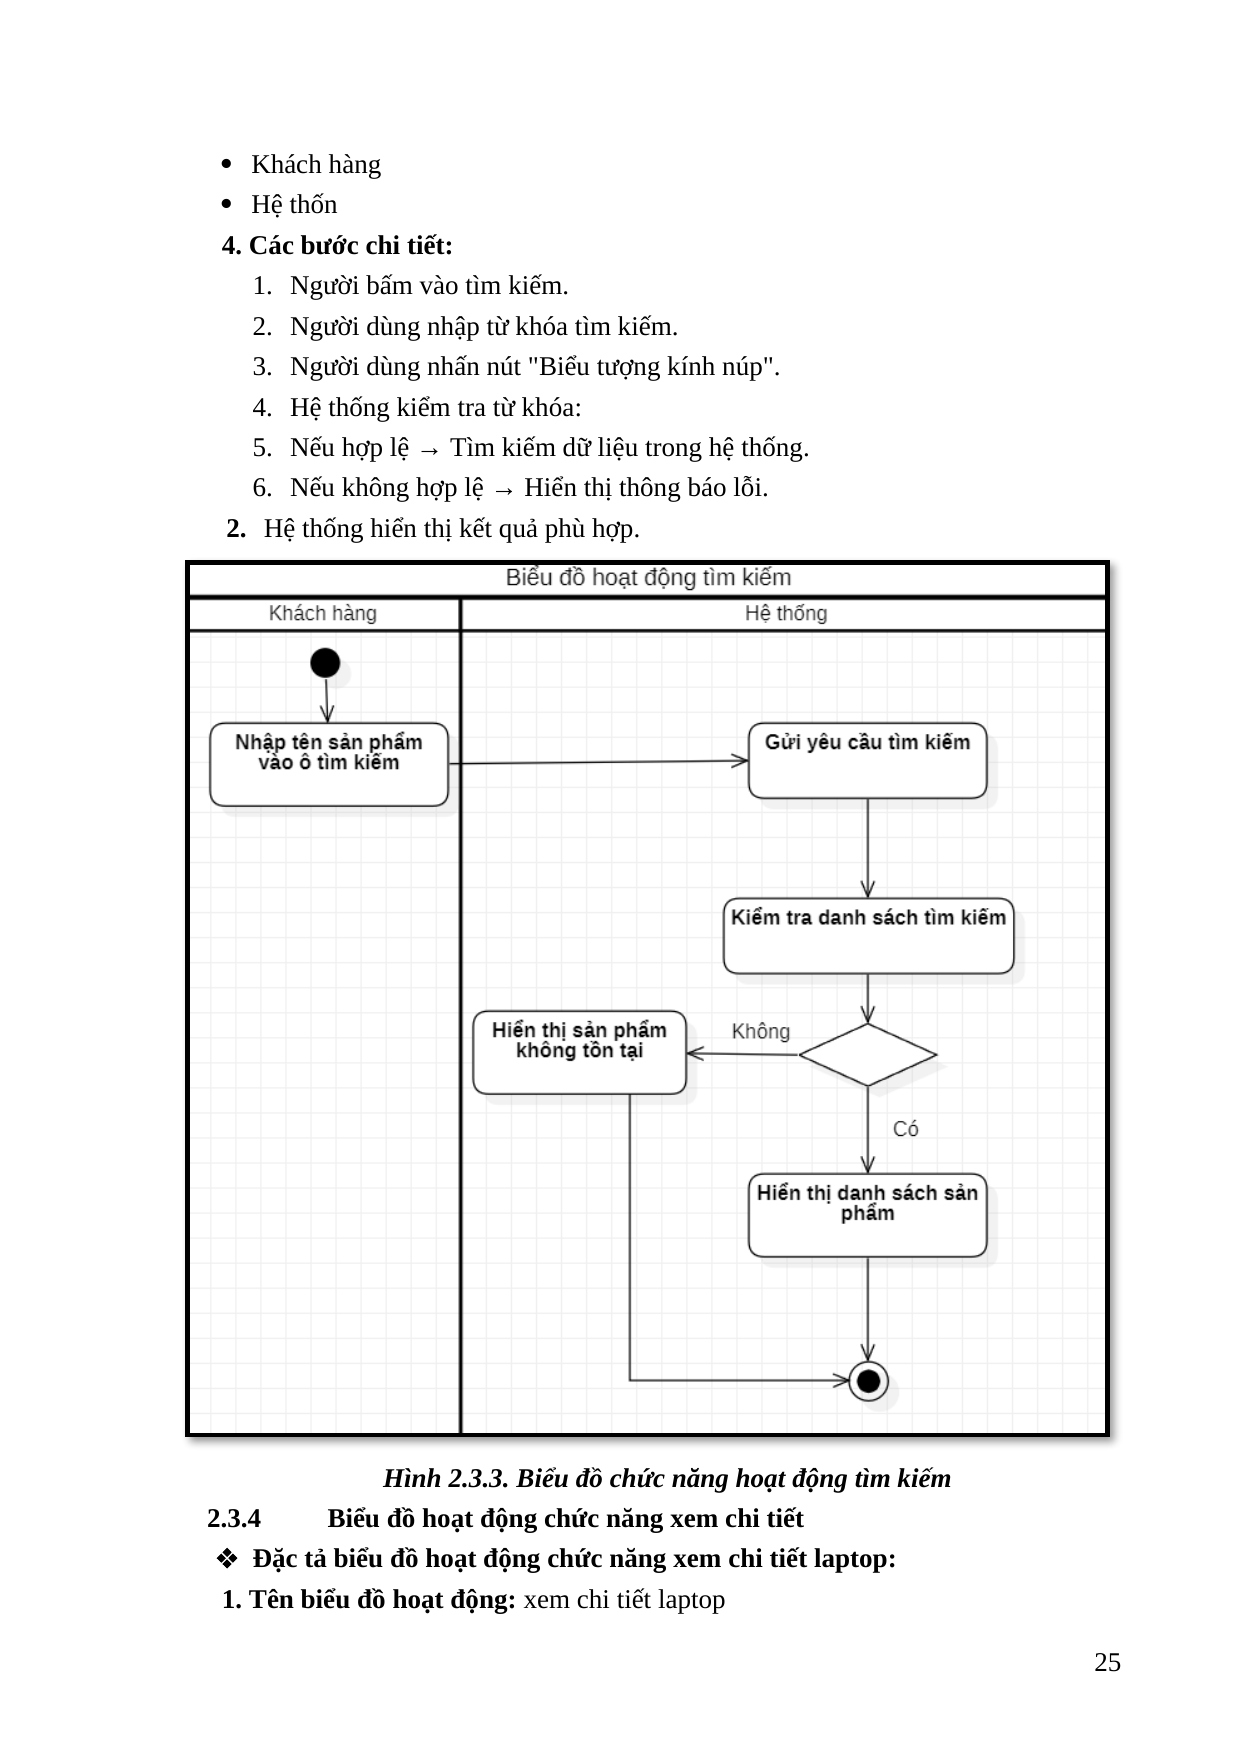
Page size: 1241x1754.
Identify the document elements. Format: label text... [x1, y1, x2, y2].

picture [190, 565, 1105, 1433]
list Nếu không hợp lệ → Hiển thị thông báo lỗi. [252, 471, 1122, 503]
list Nếu hợp lệ → Tìm kiếm dữ liệu trong hệ thống. [252, 431, 1122, 462]
list Người dùng nhập từ khóa tìm kiếm. [252, 310, 1122, 341]
list Đặc tả biểu đồ hoạt động chức năng xem chi tiết laptop: [215, 1542, 1122, 1574]
list Hệ thốn [222, 188, 1122, 219]
list Người bấm vào tìm kiếm. [252, 269, 1122, 301]
list Hệ thống kiểm tra từ khóa: [252, 391, 1122, 422]
text 4. Các bước chi tiết: [177, 229, 1122, 260]
list Người dùng nhấn nút "Biểu tượng kính núp". [252, 350, 1122, 381]
list Khách hàng [222, 148, 1122, 179]
subtitle Biểu đồ hoạt động chức năng xem chi tiết [207, 1502, 1122, 1533]
text Hình 2.3.3. Biểu đồ chức năng hoạt động tìm kiếm [215, 1462, 1122, 1493]
list Hệ thống hiển thị kết quả phù hợp. [226, 512, 1122, 543]
text 1. Tên biểu đồ hoạt động: xem chi tiết laptop [177, 1583, 1122, 1614]
